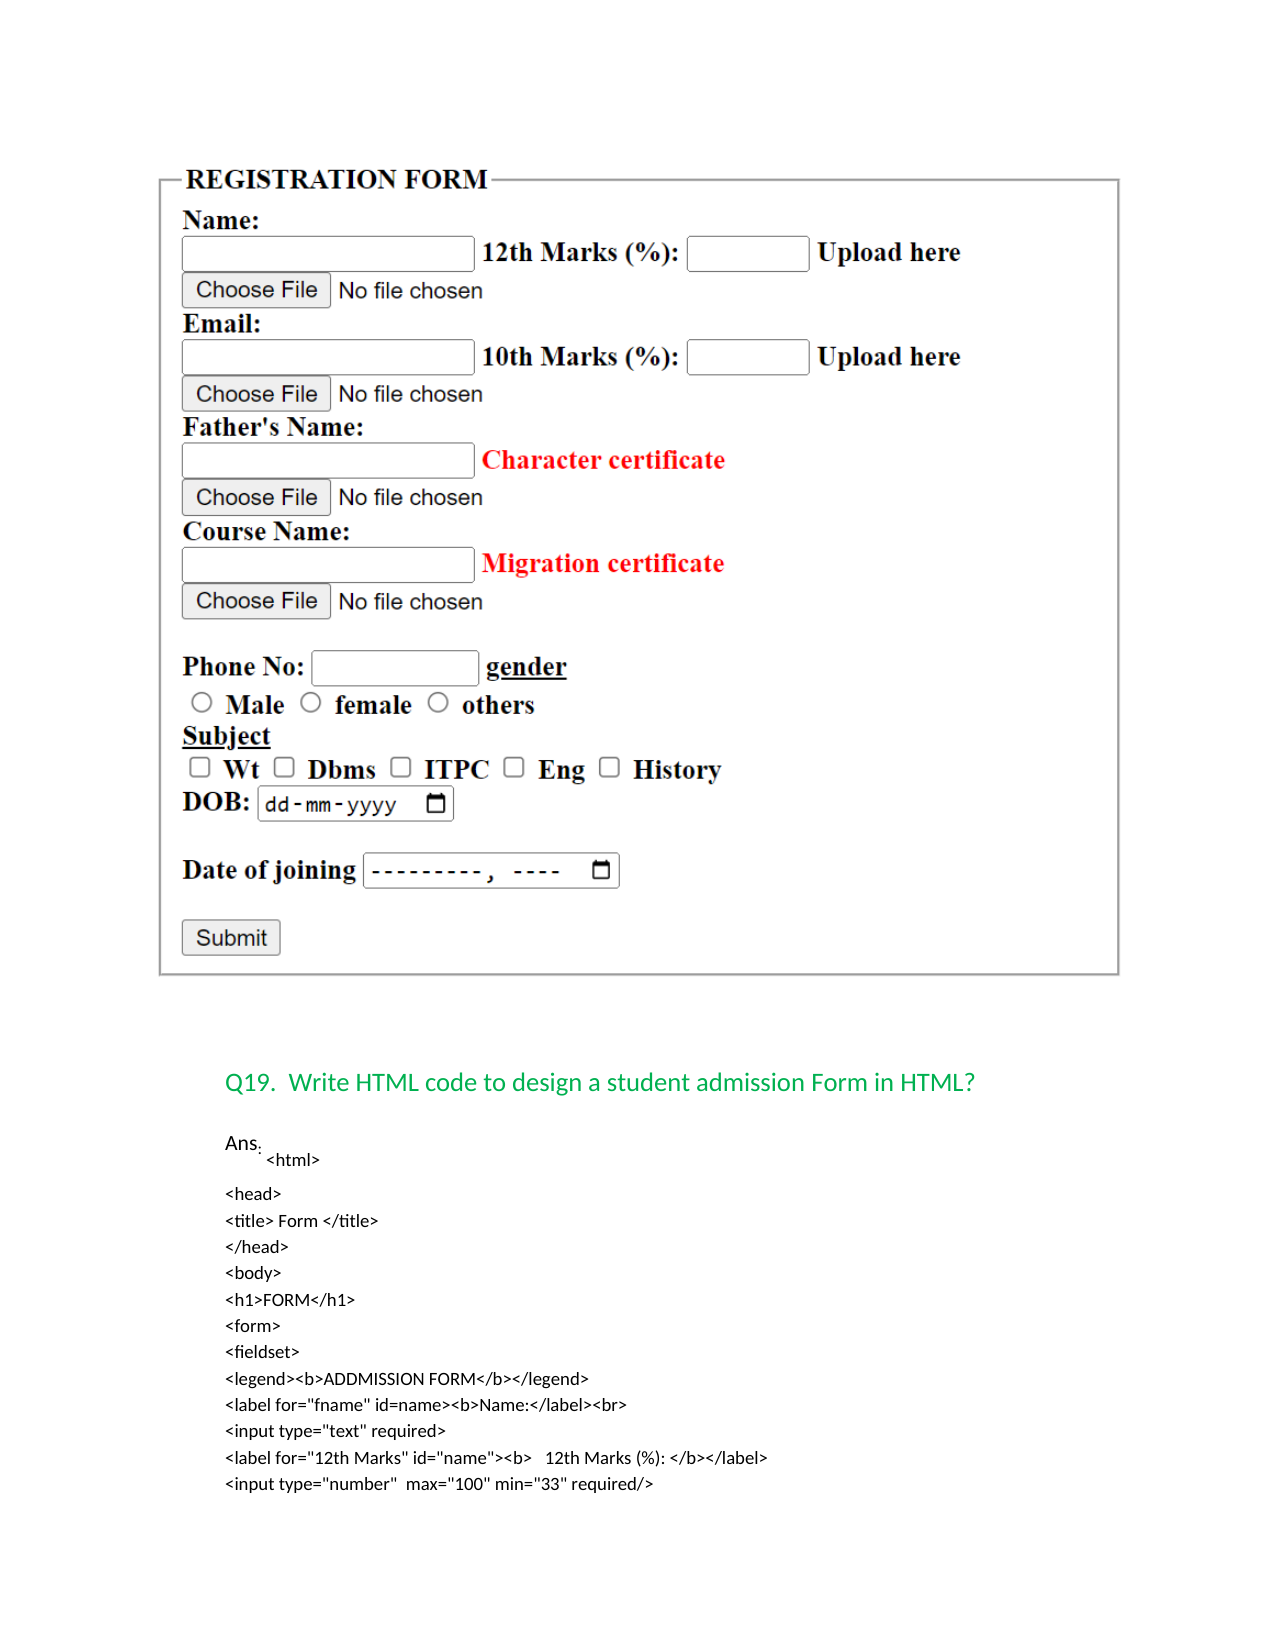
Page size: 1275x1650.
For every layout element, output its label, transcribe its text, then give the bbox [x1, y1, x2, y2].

list </head> [225, 1235, 1125, 1258]
list <input type="number" max="100" min="33" required/> [225, 1472, 1125, 1495]
list Ans: <html> [225, 1130, 1125, 1176]
list <fieldset> [225, 1341, 1125, 1363]
list <body> [225, 1262, 1125, 1284]
list <label for="12th Marks" id="name"><b> 12th Marks (%): </b></label> [225, 1446, 1125, 1469]
list <label for="fname" id=name><b>Name:</label><br> [225, 1393, 1125, 1416]
list <input type="text" required> [225, 1420, 1125, 1443]
list <h1>FORM</h1> [225, 1288, 1125, 1311]
list Q19. Write HTML code to design a student admission Form in HTML? [225, 1066, 1125, 1121]
picture [150, 150, 1125, 992]
list <head> [225, 1182, 1125, 1205]
list <legend><b>ADDMISSION FORM</b></legend> [225, 1367, 1125, 1390]
list <title> Form </title> [225, 1209, 1125, 1232]
list <form> [225, 1314, 1125, 1337]
